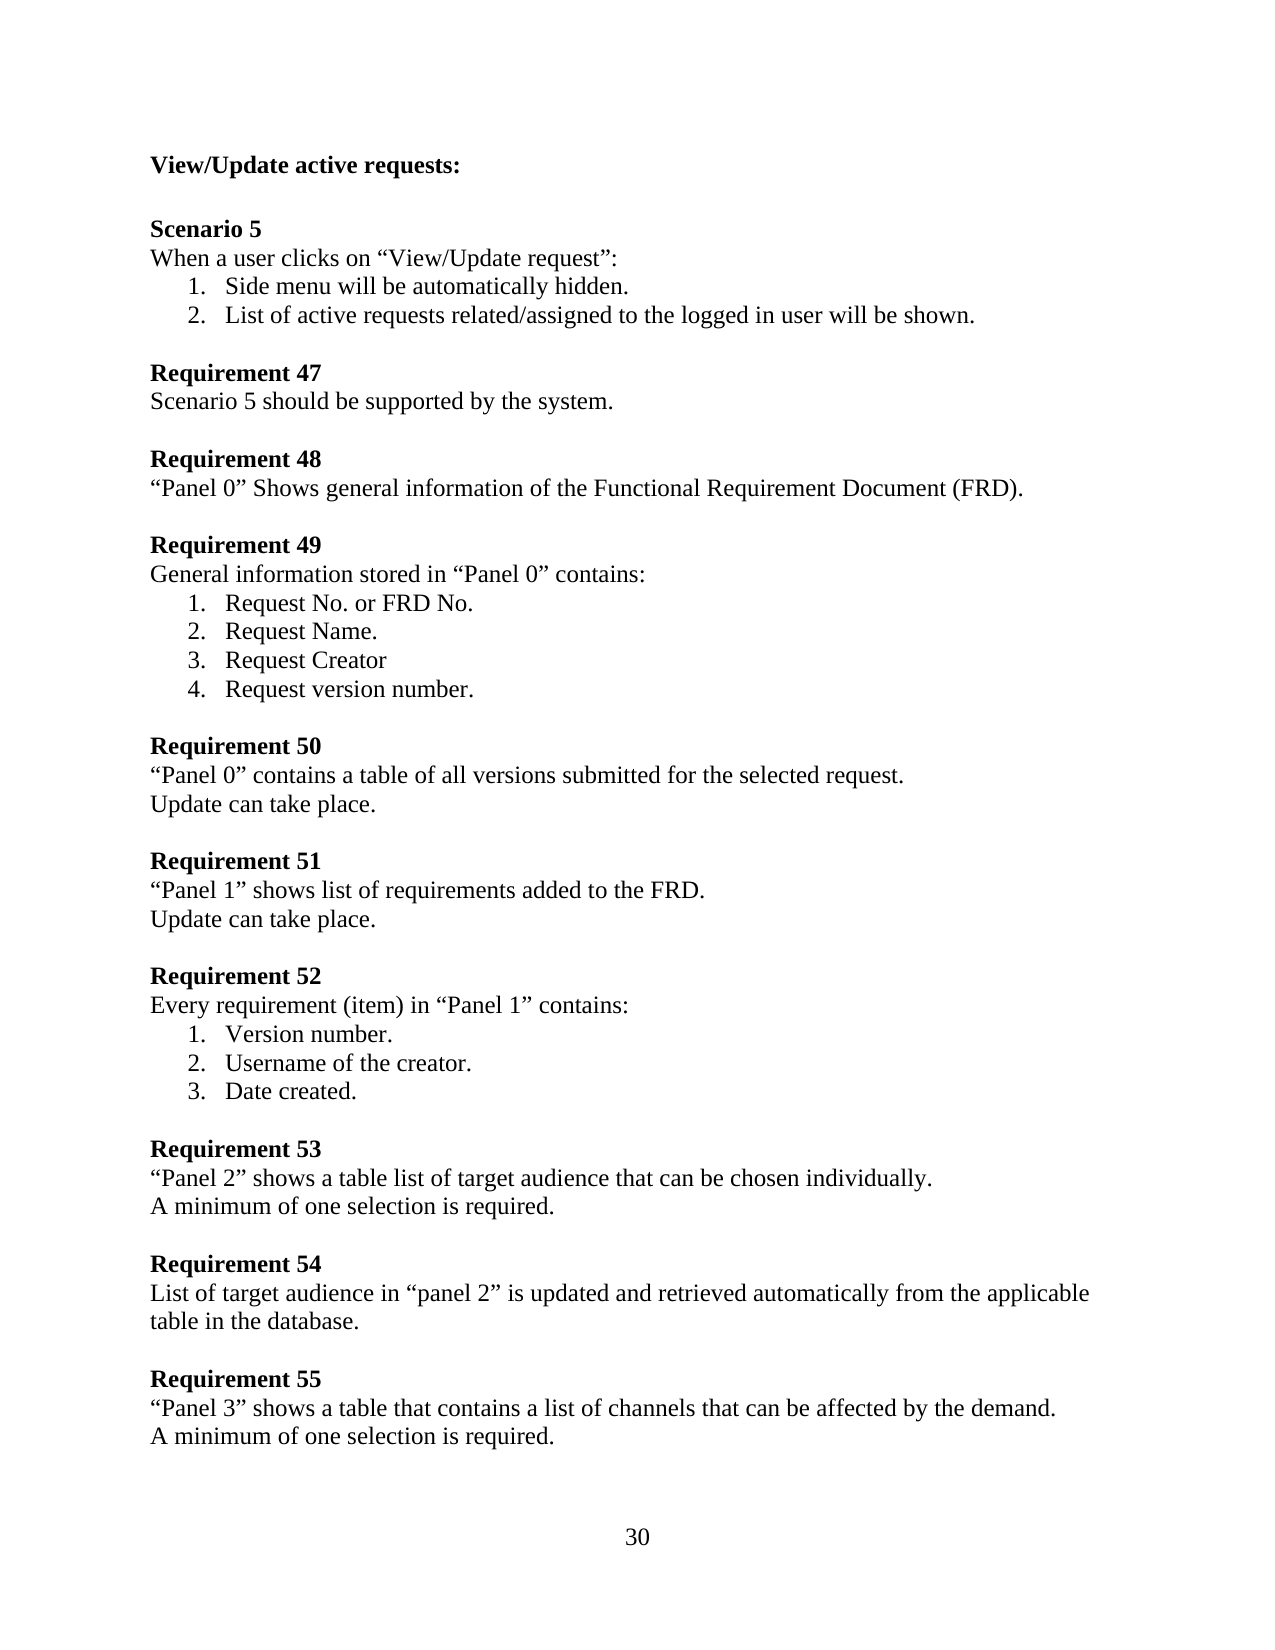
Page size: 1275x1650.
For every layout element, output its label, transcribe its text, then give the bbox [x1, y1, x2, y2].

list Request No. or FRD No. [187, 588, 1125, 616]
text Update can take place. [150, 904, 1125, 933]
text A minimum of one selection is required. [150, 1191, 1125, 1220]
list Username of the creator. [187, 1048, 1125, 1076]
text Requirement 52 [150, 961, 1125, 990]
text View/Update active requests: [150, 150, 1125, 179]
text When a user clicks on “View/Update request”: [150, 243, 1125, 271]
text Every requirement (item) in “Panel 1” contains: [150, 990, 1125, 1019]
list Side menu will be automatically hidden. [187, 271, 1125, 300]
text Requirement 47 [150, 358, 1125, 386]
text Update can take place. [150, 789, 1125, 818]
text Scenario 5 should be supported by the system. [150, 386, 1125, 415]
text Requirement 53 [150, 1134, 1125, 1163]
text Requirement 50 [150, 731, 1125, 760]
list Request Name. [187, 616, 1125, 645]
text Requirement 48 [150, 444, 1125, 473]
list Request Creator [187, 645, 1125, 674]
text “Panel 0” contains a table of all versions submitted for the selected request. [150, 760, 1125, 789]
text Requirement 55 [150, 1364, 1125, 1393]
text A minimum of one selection is required. [150, 1421, 1125, 1450]
text Requirement 54 [150, 1249, 1125, 1278]
text “Panel 3” shows a table that contains a list of channels that can be affected by the demand. [150, 1393, 1125, 1421]
list List of active requests related/assigned to the logged in user will be shown. [187, 300, 1125, 329]
text General information stored in “Panel 0” contains: [150, 559, 1125, 588]
list Version number. [187, 1019, 1125, 1048]
text “Panel 2” shows a table list of target audience that can be chosen individually. [150, 1163, 1125, 1191]
text List of target audience in “panel 2” is updated and retrieved automatically from the applicable table in the database. [150, 1278, 1125, 1335]
text “Panel 0” Shows general information of the Functional Requirement Document (FRD). [150, 473, 1125, 501]
list Date created. [187, 1076, 1125, 1105]
list Request version number. [187, 674, 1125, 703]
text “Panel 1” shows list of requirements added to the FRD. [150, 875, 1125, 904]
text Requirement 49 [150, 530, 1125, 559]
text Requirement 51 [150, 846, 1125, 875]
text Scenario 5 [150, 214, 1125, 243]
